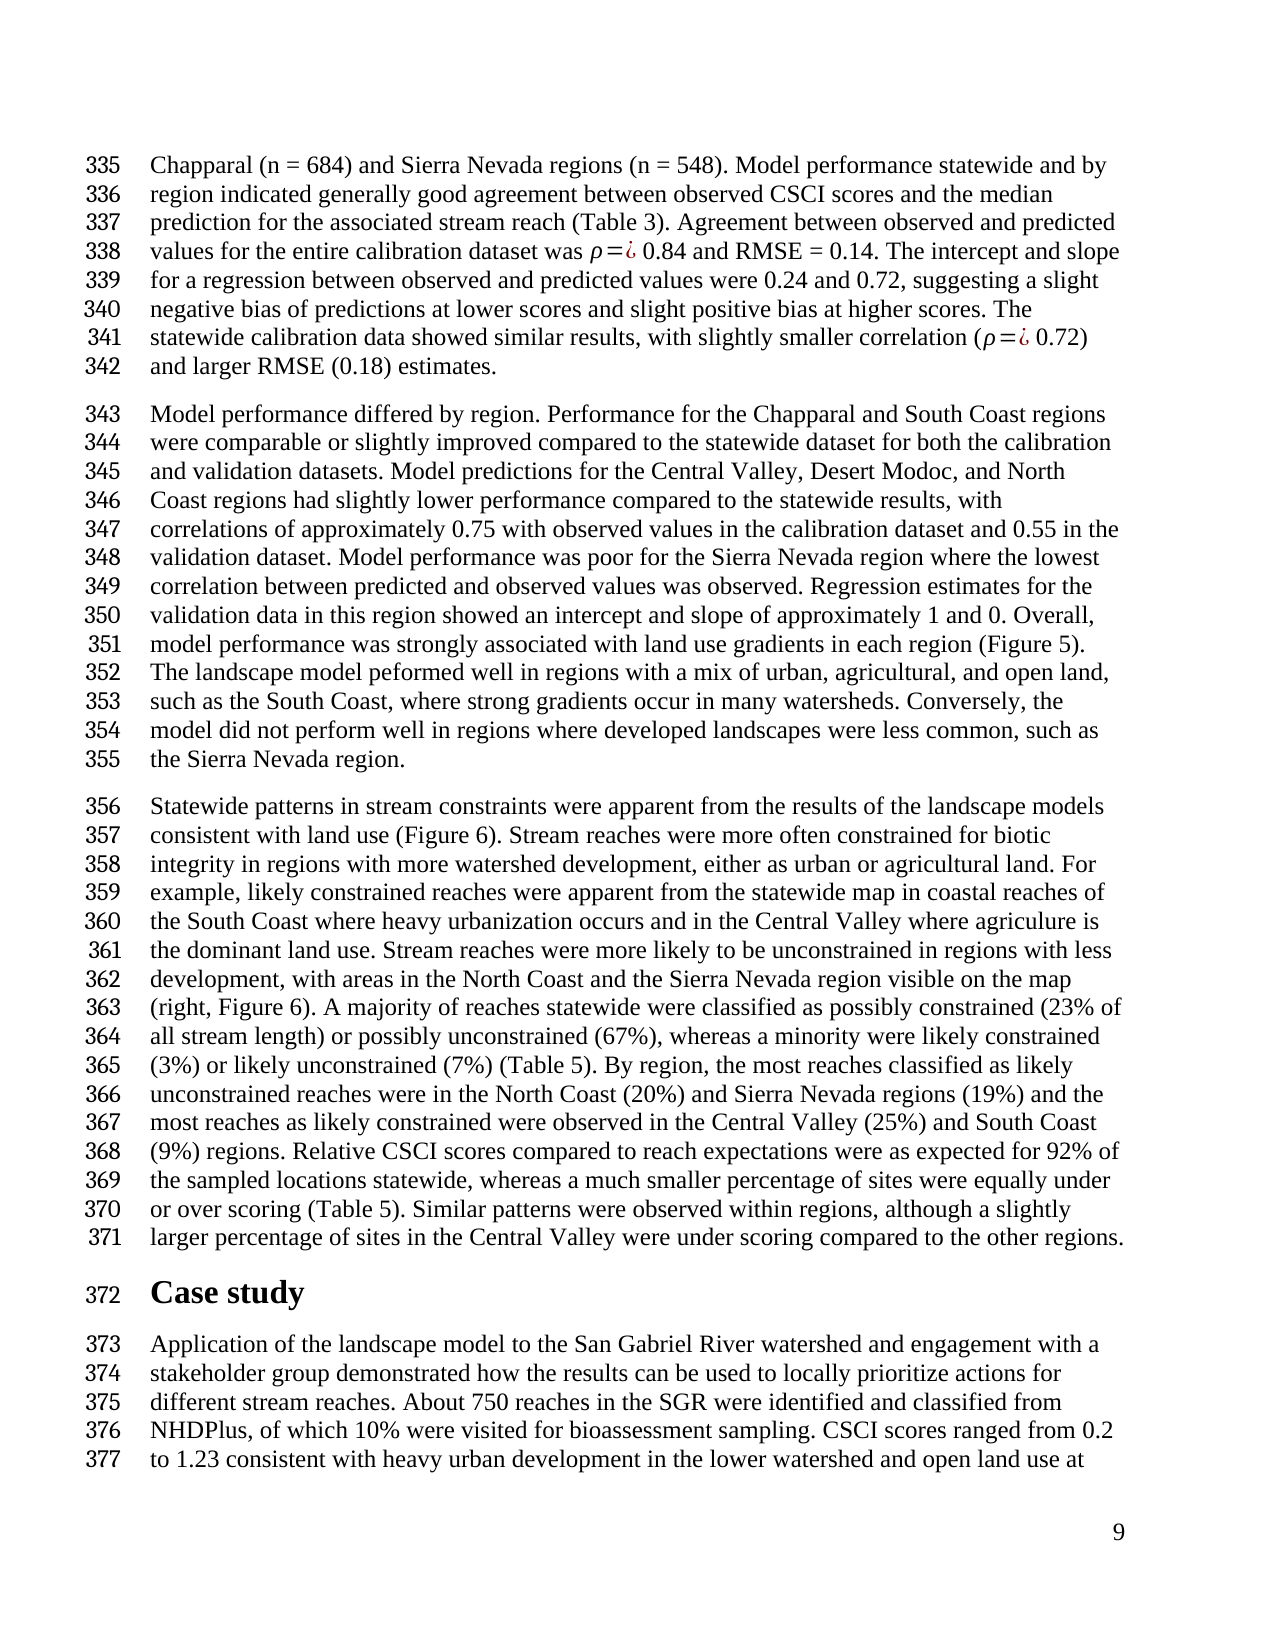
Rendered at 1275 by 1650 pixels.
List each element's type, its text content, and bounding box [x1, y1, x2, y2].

text Model performance differed by region. Performance for the Chapparal and South Coast regions were comparable or slightly improved compared to the statewide dataset for both the calibration and validation datasets. Model predictions for the Central Valley, Desert Modoc, and North Coast regions had slightly lower performance compared to the statewide results, with correlations of approximately 0.75 with observed values in the calibration dataset and 0.55 in the validation dataset. Model performance was poor for the Sierra Nevada region where the lowest correlation between predicted and observed values was observed. Regression estimates for the validation data in this region showed an intercept and slope of approximately 1 and 0. Overall, model performance was strongly associated with land use gradients in each region (Figure 5). The landscape model peformed well in regions with a mix of urban, agricultural, and open land, such as the South Coast, where strong gradients occur in many watersheds. Conversely, the model did not perform well in regions where developed landscapes were less common, such as the Sierra Nevada region. [150, 399, 1125, 772]
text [150, 1329, 1125, 1473]
text Statewide patterns in stream constraints were apparent from the results of the landscape models consistent with land use (Figure 6). Stream reaches were more often constrained for biotic integrity in regions with more watershed development, either as urban or agricultural land. For example, likely constrained reaches were apparent from the statewide map in coastal reaches of the South Coast where heavy urbanization occurs and in the Central Valley where agriculure is the dominant land use. Stream reaches were more likely to be unconstrained in regions with less development, with areas in the North Coast and the Sierra Nevada region visible on the map (right, Figure 6). A majority of reaches statewide were classified as possibly constrained (23% of all stream length) or possibly unconstrained (67%), whereas a minority were likely constrained (3%) or likely unconstrained (7%) (Table 5). By region, the most reaches classified as likely unconstrained reaches were in the North Coast (20%) and Sierra Nevada regions (19%) and the most reaches as likely constrained were observed in the Central Valley (25%) and South Coast (9%) regions. Relative CSCI scores compared to reach expectations were as expected for 92% of the sampled locations statewide, whereas a much smaller percentage of sites were equally under or over scoring (Table 5). Similar patterns were observed within regions, although a slightly larger percentage of sites in the Central Valley were under scoring compared to the other regions. [150, 791, 1125, 1251]
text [150, 150, 1125, 380]
subtitle Case study [150, 1272, 1125, 1310]
